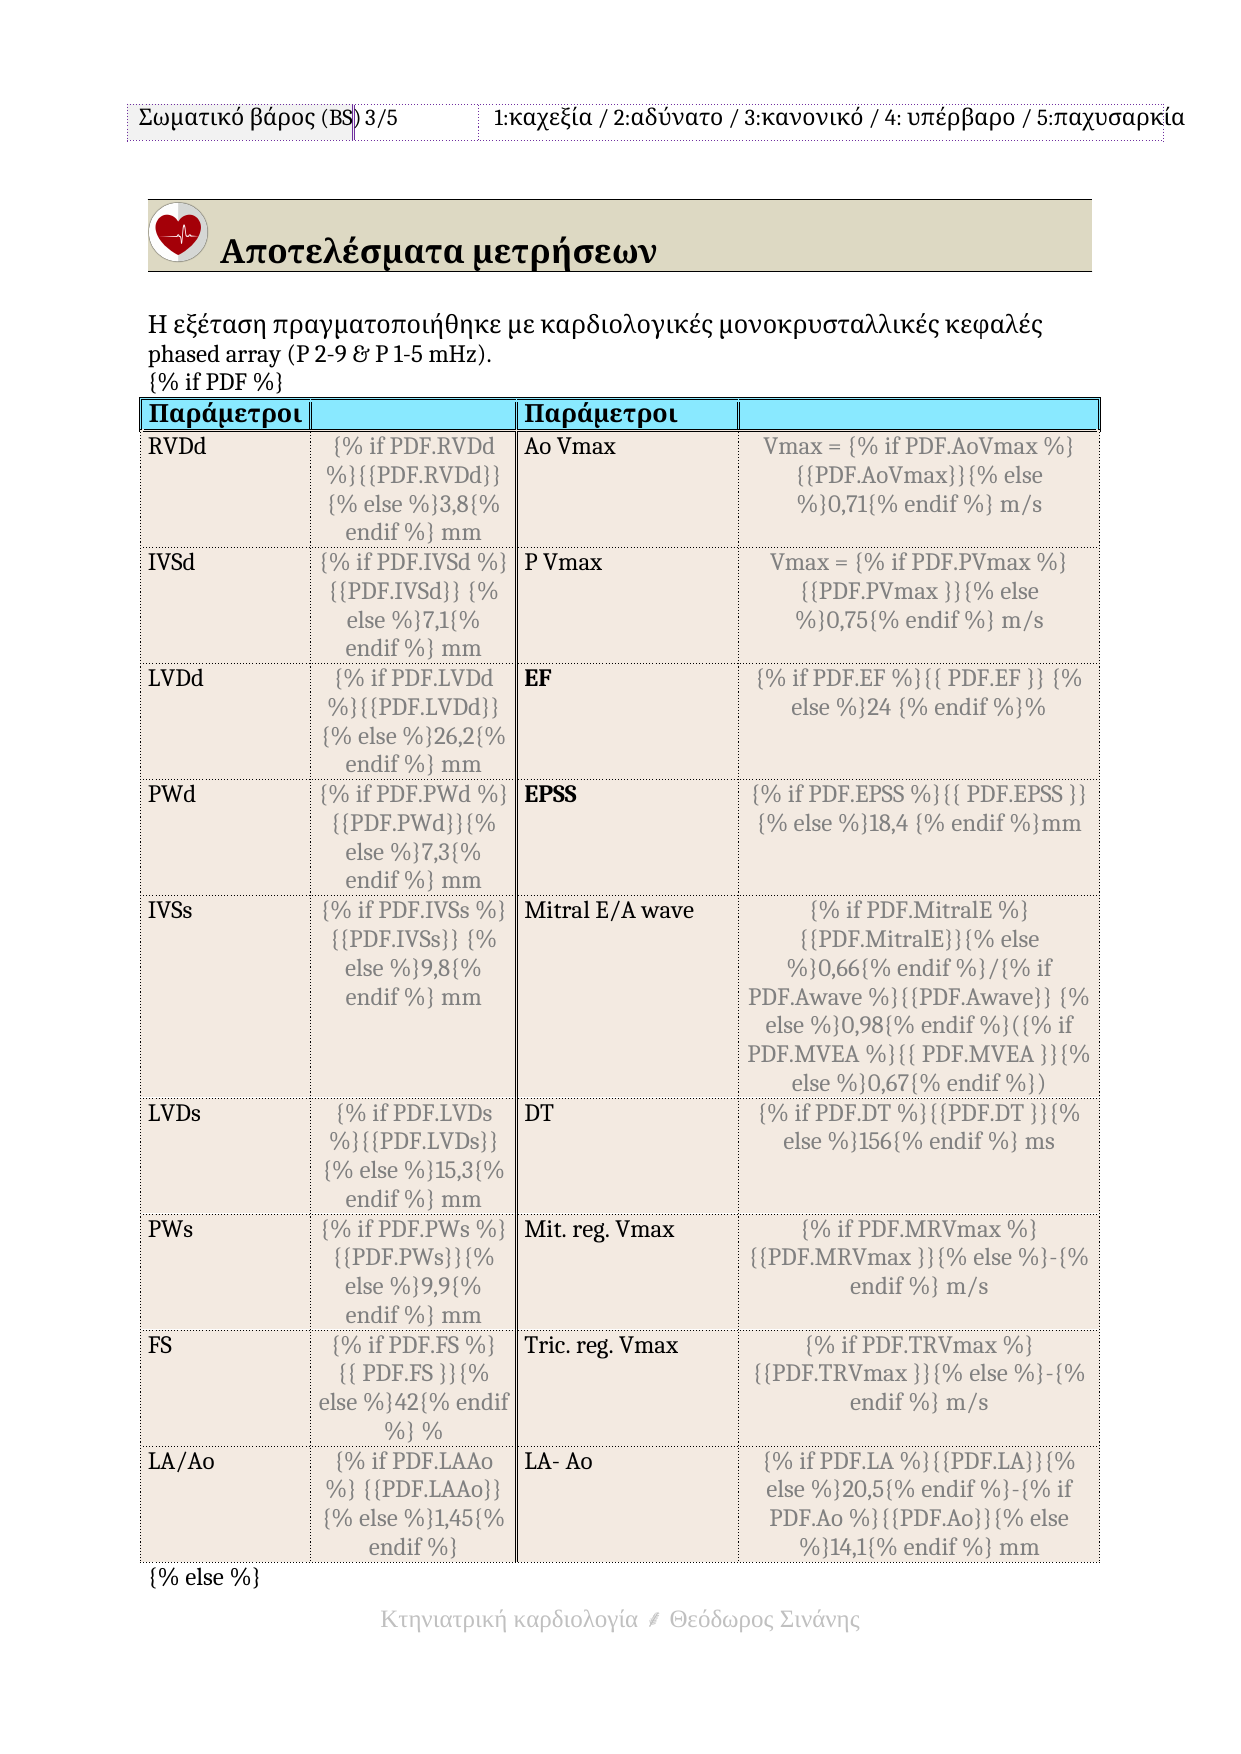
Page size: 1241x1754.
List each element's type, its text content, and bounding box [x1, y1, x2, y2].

table_cell RVDd [140, 429, 310, 547]
table_cell 3/5 [355, 104, 478, 140]
table_cell {% if PDF.PWs %}{{PDF.PWs}}{% else %}9,9{% endif %} mm [310, 1214, 515, 1329]
text {% else %} [148, 1563, 1092, 1591]
table_cell Vmax = {% if PDF.PVmax %}{{PDF.PVmax }}{% else %}0,75{% endif %} m/s [738, 547, 1100, 663]
table_cell Mit. reg. Vmax [518, 1214, 738, 1329]
table_cell LVDs [140, 1098, 310, 1213]
text {% if PDF %} [148, 368, 1092, 397]
table_cell {% if PDF.IVSd %}{{PDF.IVSd}} {% else %}7,1{% endif %} mm [310, 547, 515, 663]
table_cell {% if PDF.FS %}{{ PDF.FS }}{% else %}42{% endif %} % [310, 1330, 515, 1446]
table_cell {% if PDF.MitralE %}{{PDF.MitralE}}{% else %}0,66{% endif %}/{% if PDF.Awave %}{{PDF.Awave}} {% else %}0,98{% endif %}({% if PDF.MVEA %}{{ PDF.MVEA }}{% else %}0,67{% endif %}) [738, 895, 1100, 1097]
table_cell {% if PDF.EPSS %}{{ PDF.EPSS }} {% else %}18,4 {% endif %}mm [738, 779, 1100, 895]
table_cell {% if PDF.DT %}{{PDF.DT }}{% else %}156{% endif %} ms [738, 1098, 1100, 1213]
table_cell EPSS [518, 779, 738, 895]
table_cell Σωματικό βάρος (BS) [127, 104, 352, 140]
table_cell Tric. reg. Vmax [518, 1330, 738, 1446]
table_cell {% if PDF.LVDd %}{{PDF.LVDd}} {% else %}26,2{% endif %} mm [310, 663, 515, 779]
table_header Παράμετροι [517, 400, 738, 429]
table_cell {% if PDF.TRVmax %}{{PDF.TRVmax }}{% else %}-{% endif %} m/s [738, 1330, 1100, 1446]
table_cell {% if PDF.IVSs %}{{PDF.IVSs}} {% else %}9,8{% endif %} mm [310, 895, 515, 1097]
table_cell LA- Ao [518, 1446, 738, 1562]
table_header [738, 400, 1098, 429]
picture [147, 202, 209, 263]
table_header Παράμετροι [142, 400, 310, 429]
table_cell LVDd [140, 663, 310, 779]
table_cell {% if PDF.PWd %}{{PDF.PWd}}{% else %}7,3{% endif %} mm [310, 779, 515, 895]
table_header [310, 398, 517, 429]
table_cell Ao Vmax [518, 432, 738, 547]
table_cell Vmax = {% if PDF.AoVmax %}{{PDF.AoVmax}}{% else %}0,71{% endif %} m/s [738, 429, 1100, 547]
table_cell {% if PDF.LAAo %} {{PDF.LAAo}} {% else %}1,45{% endif %} [310, 1446, 515, 1562]
table_cell {% if PDF.RVDd %}{{PDF.RVDd}}{% else %}3,8{% endif %} mm [310, 432, 515, 547]
table_cell 1:καχεξία / 2:αδύνατο / 3:κανονικό / 4: υπέρβαρο / 5:παχυσαρκία [478, 104, 1163, 140]
table_cell PWd [140, 779, 310, 895]
table_cell Mitral E/A wave [518, 895, 738, 1097]
table_cell FS [140, 1330, 310, 1446]
text Η εξέταση πραγματοποιήθηκε με καρδιολογικές μονοκρυσταλλικές κεφαλές phased array (P 2-9 & P 1-5 mHz). [148, 311, 1092, 368]
table_cell IVSd [140, 547, 310, 663]
table_cell P Vmax [518, 547, 738, 663]
table_cell {% if PDF.EF %}{{ PDF.EF }} {% else %}24 {% endif %}% [738, 663, 1100, 779]
table_cell LA/Ao [140, 1446, 310, 1562]
text Αποτελέσματα μετρήσεων [148, 200, 1092, 271]
table_cell EF [518, 663, 738, 779]
table_cell {% if PDF.LVDs %}{{PDF.LVDs}}{% else %}15,3{% endif %} mm [310, 1098, 515, 1213]
table_cell IVSs [140, 895, 310, 1097]
table_cell DT [518, 1098, 738, 1213]
table_cell {% if PDF.MRVmax %}{{PDF.MRVmax }}{% else %}-{% endif %} m/s [738, 1214, 1100, 1329]
table_cell {% if PDF.LA %}{{PDF.LA}}{% else %}20,5{% endif %}-{% if PDF.Ao %}{{PDF.Ao}}{% else %}14,1{% endif %} mm [738, 1446, 1100, 1562]
table_cell PWs [140, 1214, 310, 1329]
